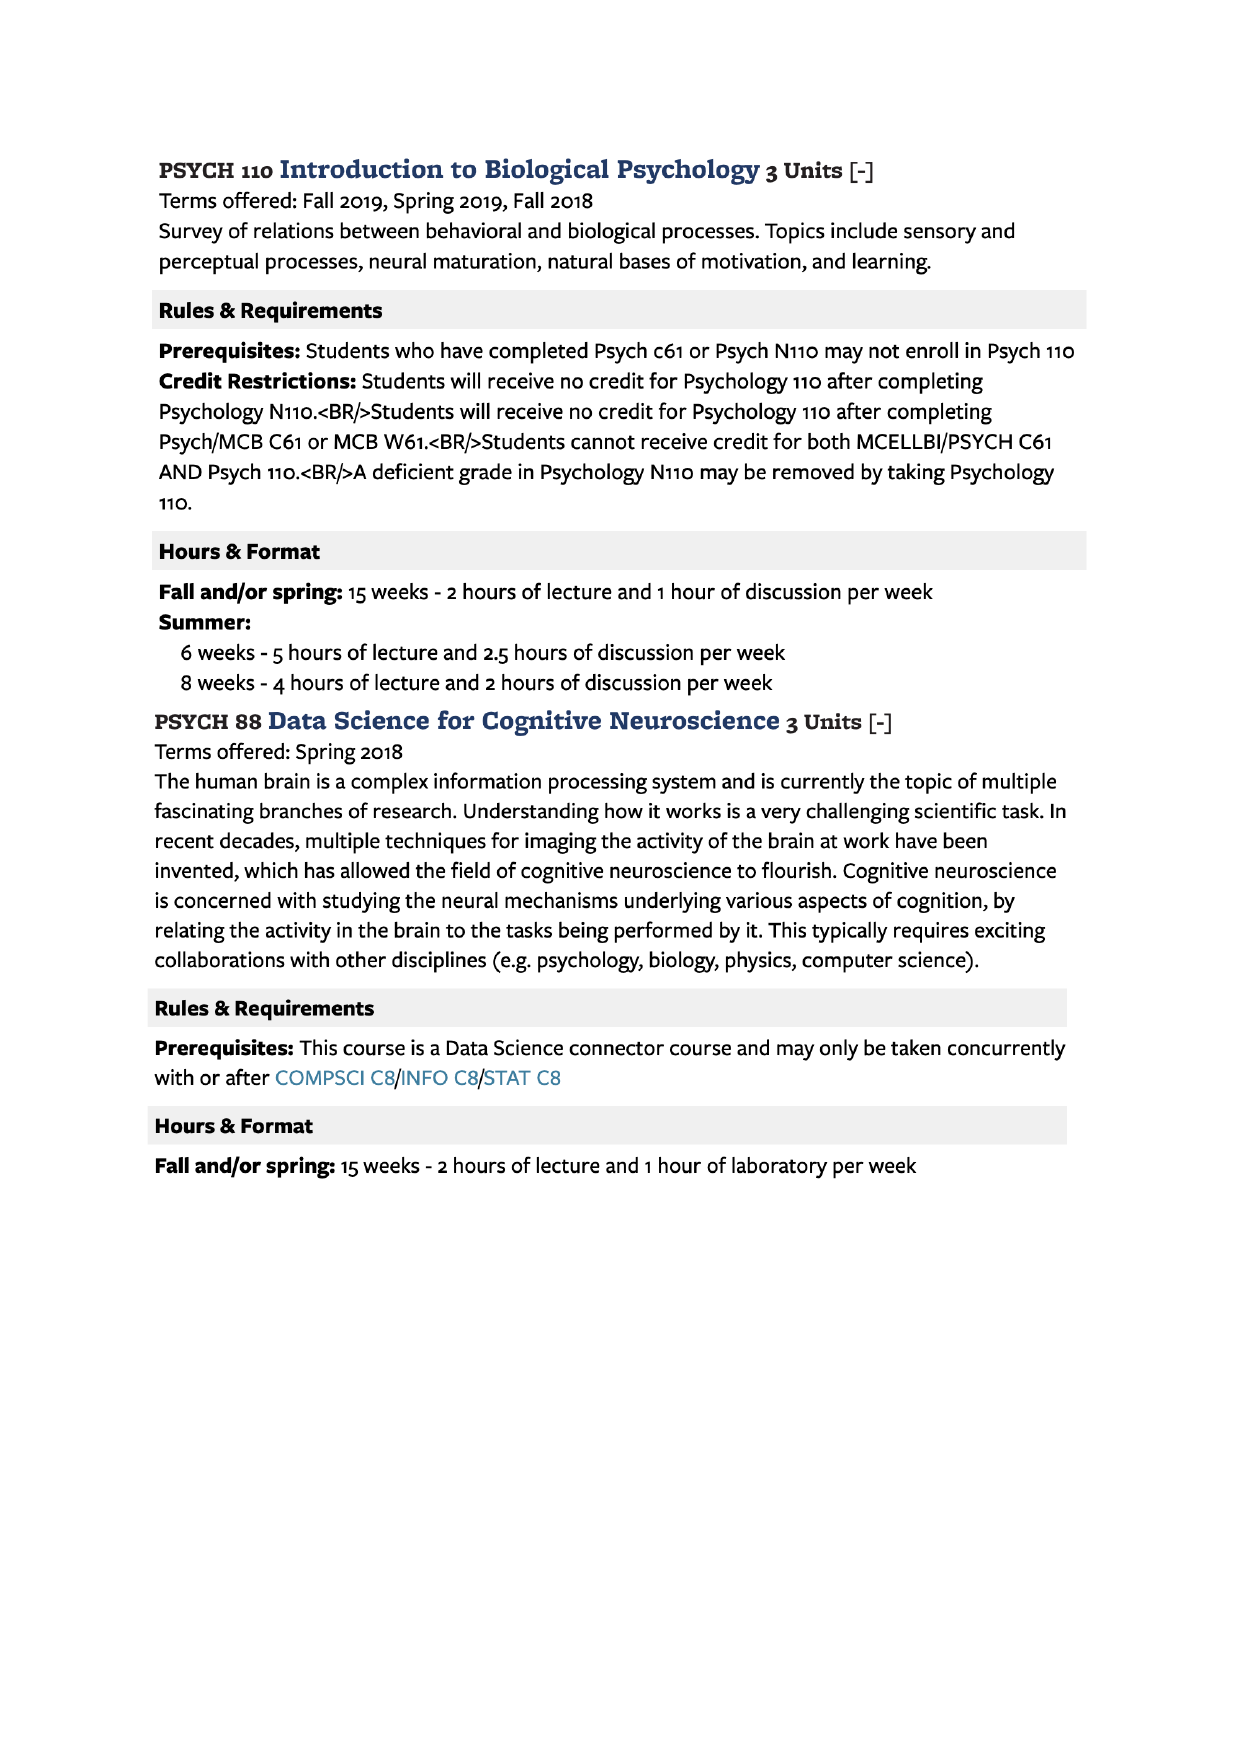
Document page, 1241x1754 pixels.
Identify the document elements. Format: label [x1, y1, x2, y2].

picture [147, 147, 1092, 1188]
